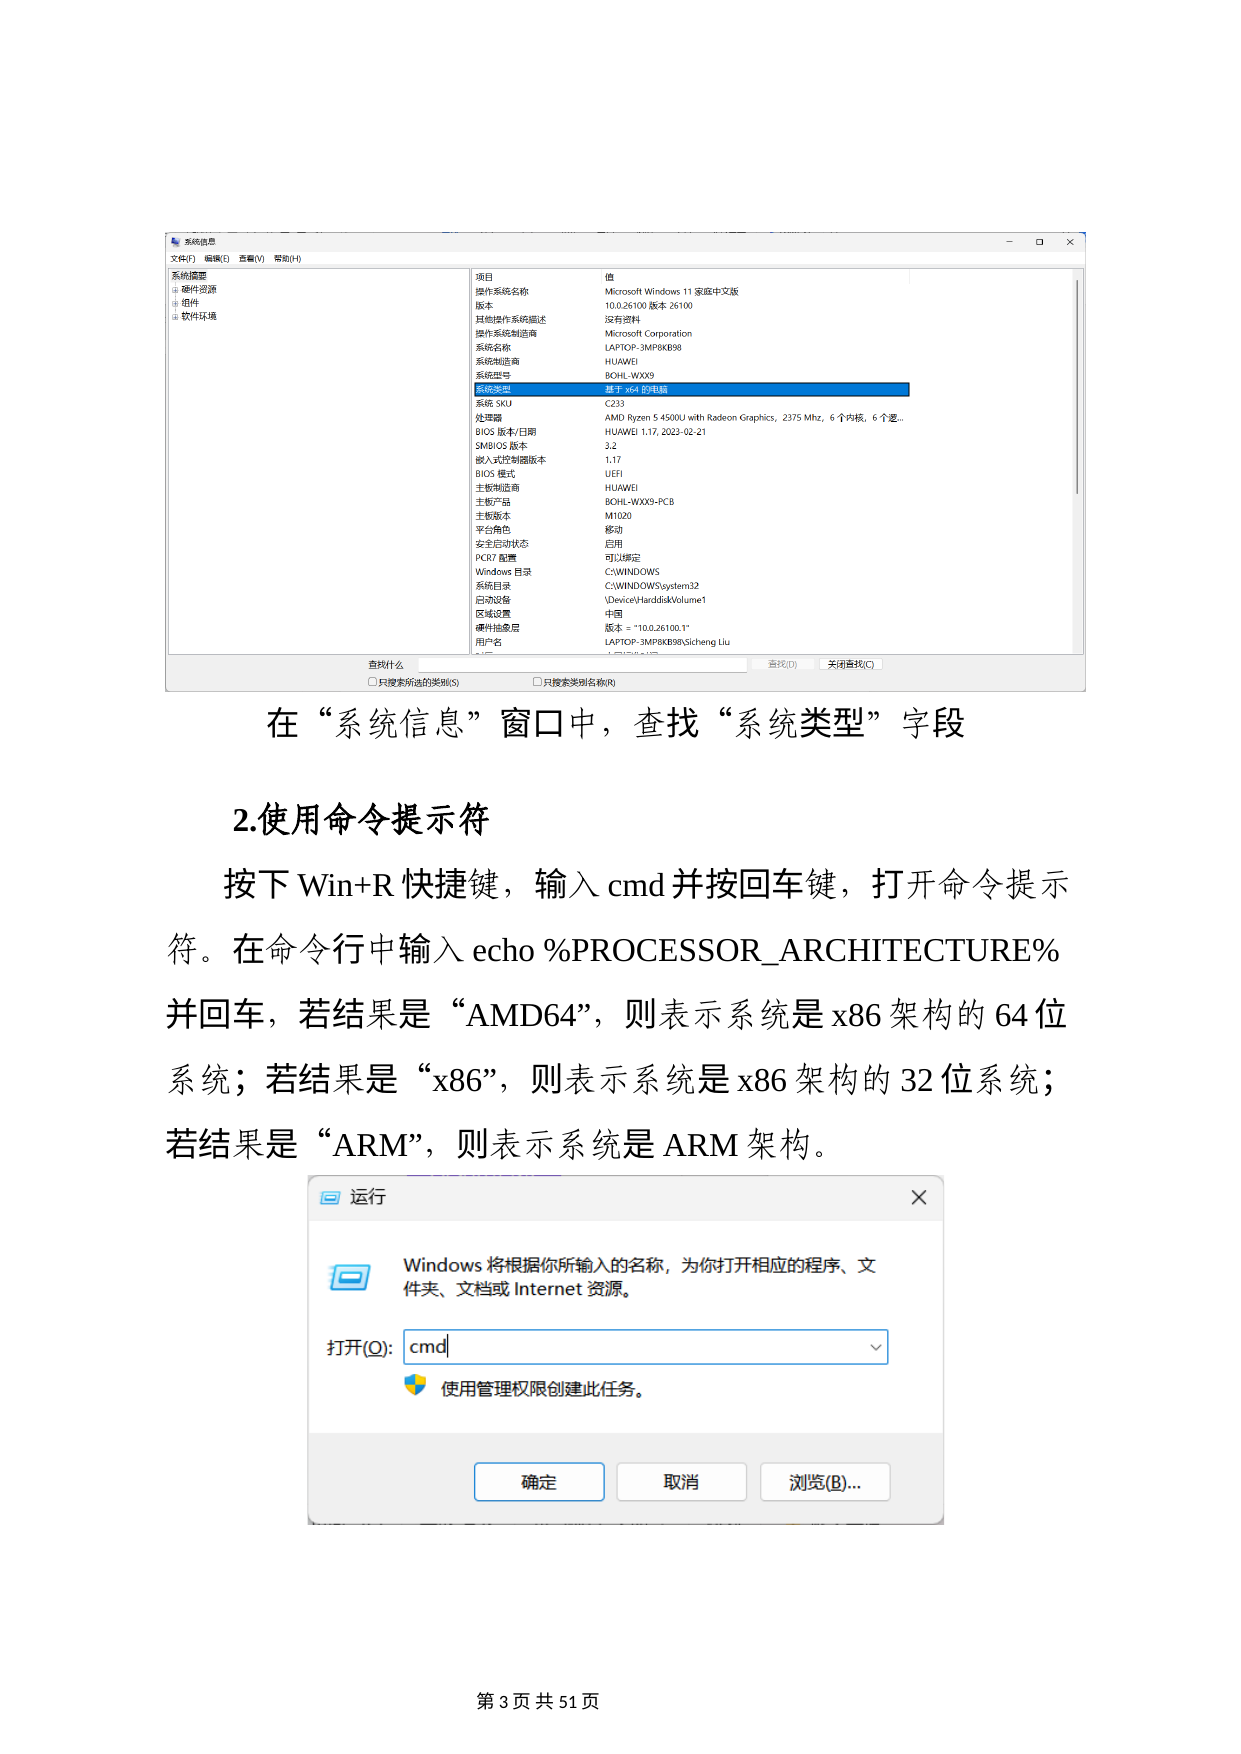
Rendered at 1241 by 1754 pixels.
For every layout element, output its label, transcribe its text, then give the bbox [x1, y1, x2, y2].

text 按下Win+R快捷键，输入cmd并按回车键，打开命令提示符。在命令行中输入echo %PROCESSOR_ARCHITECTURE%并回车，若结果是“AMD64”，则表示系统是x86架构的64位系统；若结果是“x86”，则表示系统是x86架构的32位系统；若结果是“ARM”，则表示系统是ARM架构。 [165, 850, 1087, 1175]
picture [307, 1175, 945, 1525]
picture [165, 232, 1086, 692]
list 2.使用命令提示符 [165, 785, 1087, 850]
